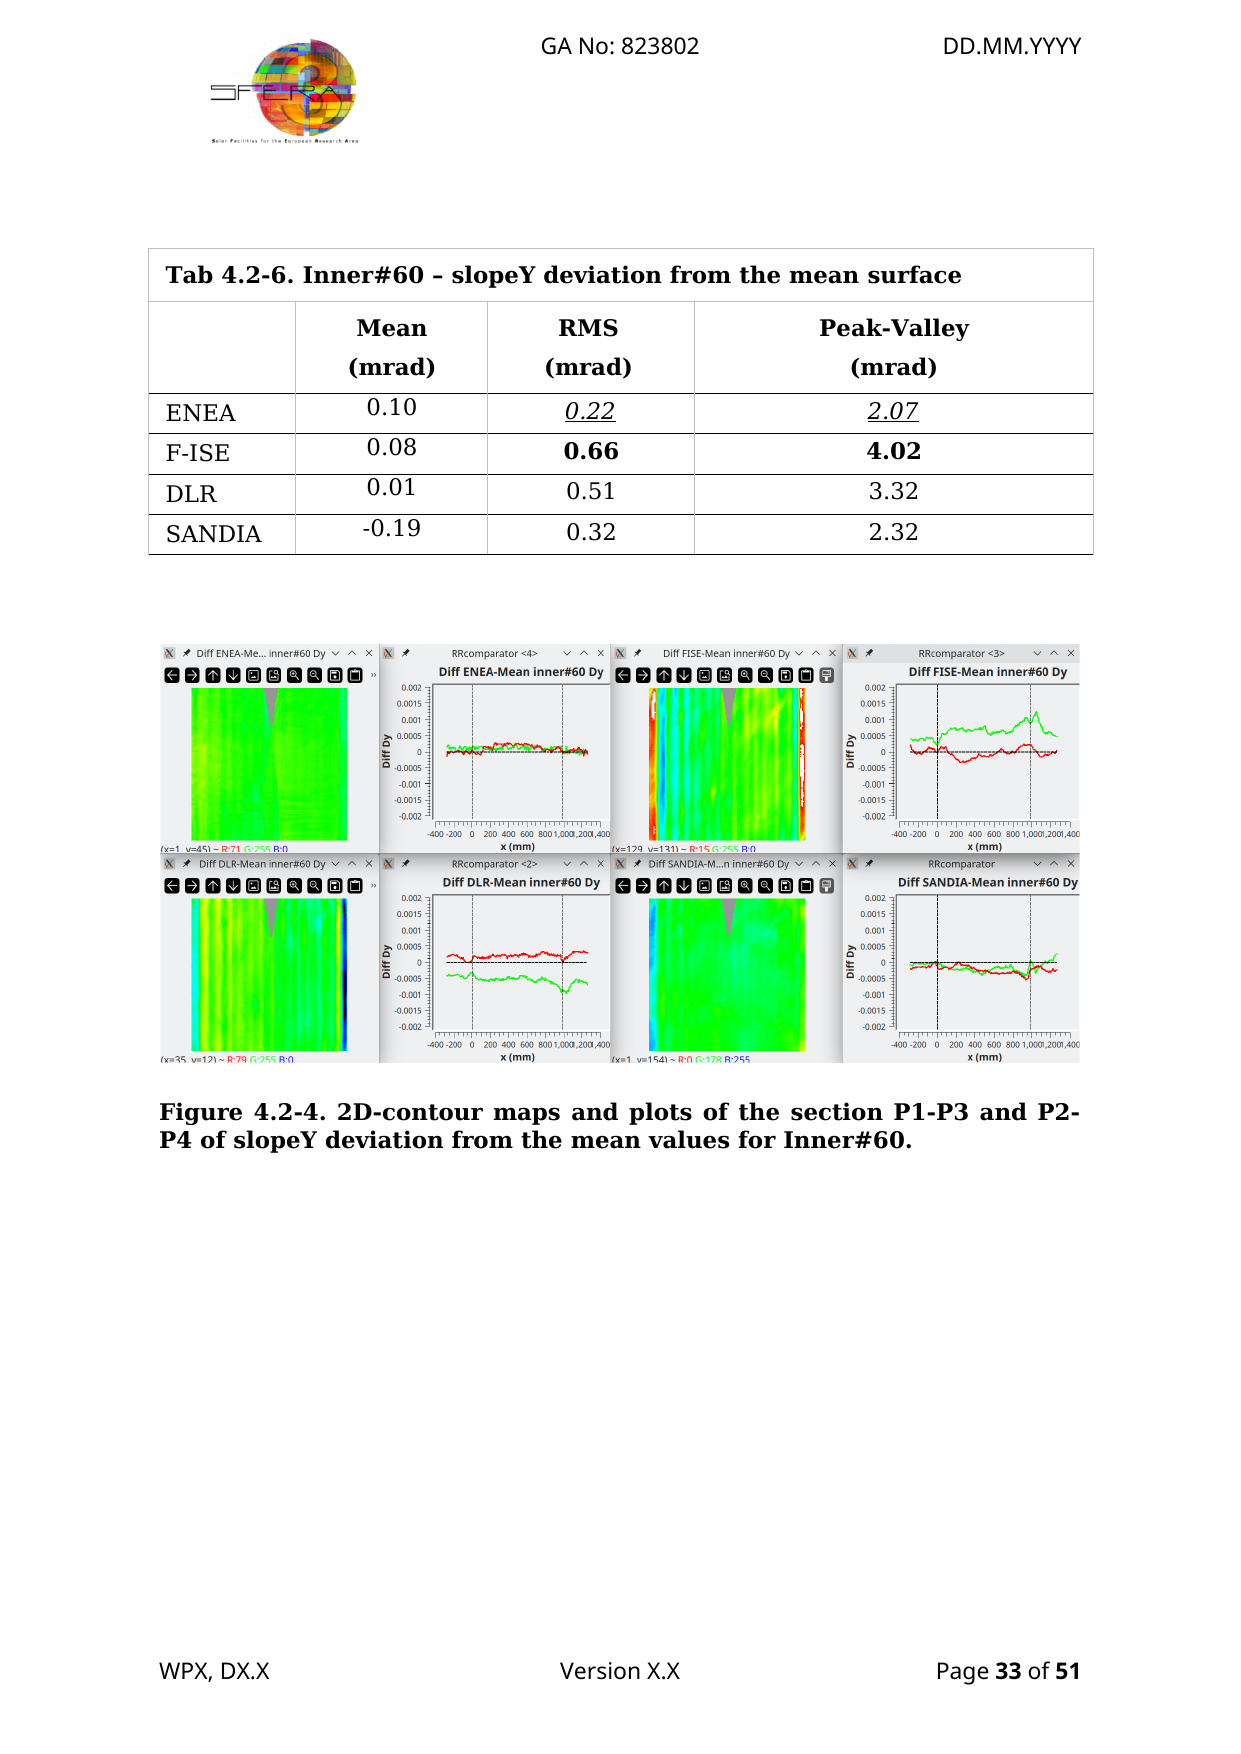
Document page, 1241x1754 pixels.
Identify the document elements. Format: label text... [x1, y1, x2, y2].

table_cell 0.01 [296, 475, 487, 514]
table_cell Figure 4.2-4. 2D-contour maps and plots of the section P1-P3 and P2-P4 of slopeY deviation from the mean values for Inner#60. [148, 1096, 1092, 1154]
table_cell 2.07 [695, 394, 1093, 433]
table_cell 0.32 [488, 515, 694, 554]
table_cell 0.22 [488, 394, 694, 433]
table_cell [149, 302, 295, 393]
table_cell F-ISE [149, 434, 295, 473]
table_cell 0.51 [488, 475, 694, 514]
table_cell -0.19 [296, 515, 487, 554]
table_cell 3.32 [695, 475, 1093, 514]
picture [160, 644, 1080, 1063]
table_cell Peak-Valley (mrad) [695, 302, 1093, 393]
table_cell 0.10 [296, 394, 487, 433]
table_cell 4.02 [695, 434, 1093, 473]
table_header Tab 4.2-6. Inner#60 – slopeY deviation from the mean surface [149, 249, 1093, 301]
table_cell SANDIA [149, 515, 295, 554]
table_cell DLR [149, 475, 295, 514]
table_cell RMS (mrad) [488, 302, 694, 393]
table_cell Mean (mrad) [296, 302, 487, 393]
table_cell ENEA [149, 394, 295, 433]
table_cell 2.32 [695, 515, 1093, 554]
picture [158, 29, 413, 149]
table_header [148, 623, 1092, 1096]
table_cell 0.66 [488, 434, 694, 473]
table_cell 0.08 [296, 434, 487, 473]
